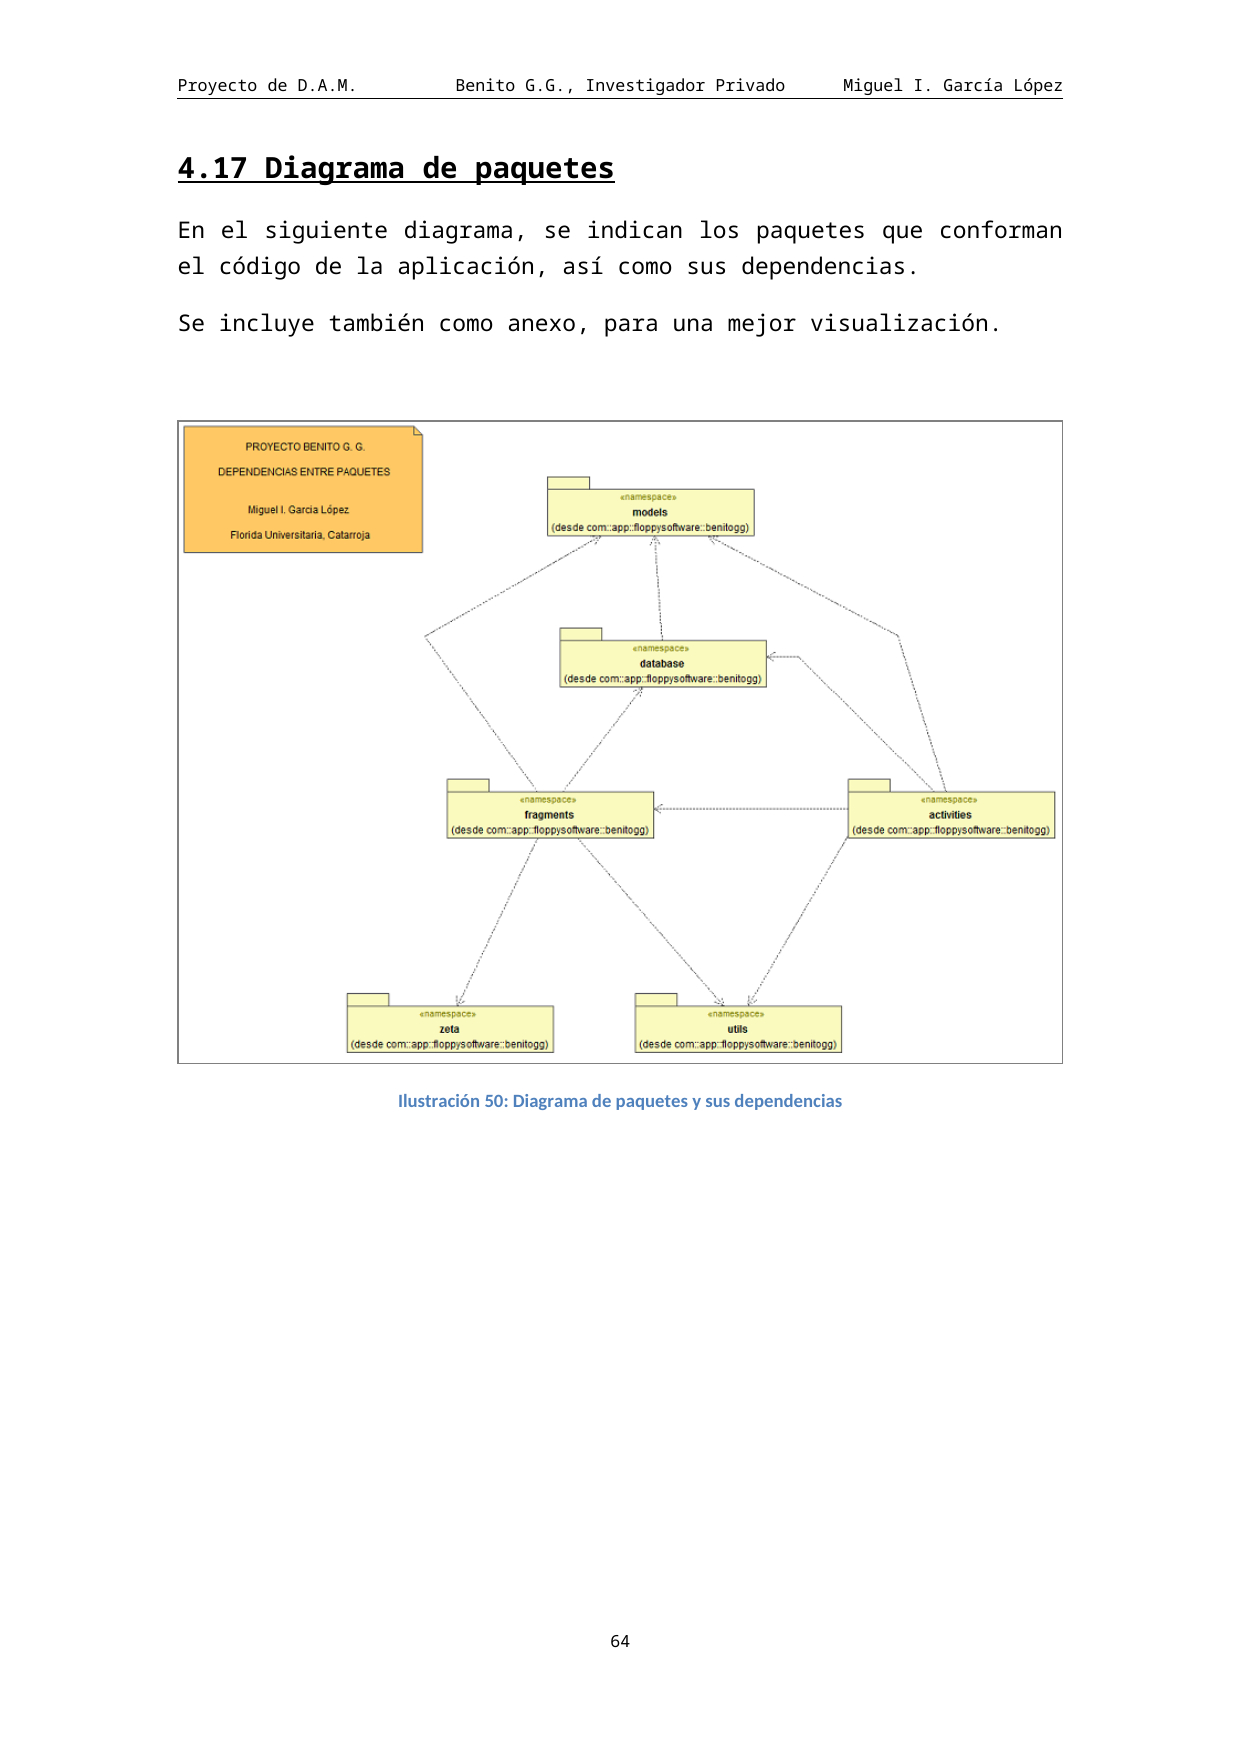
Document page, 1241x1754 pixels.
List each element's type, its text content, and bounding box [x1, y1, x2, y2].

text Se incluye también como anexo, para una mejor visualización. [177, 307, 1063, 338]
text 4.17 Diagrama de paquetes [177, 148, 1063, 187]
text En el siguiente diagrama, se indican los paquetes que conforman el código de la aplicación, así como sus dependencias. [177, 214, 1063, 281]
